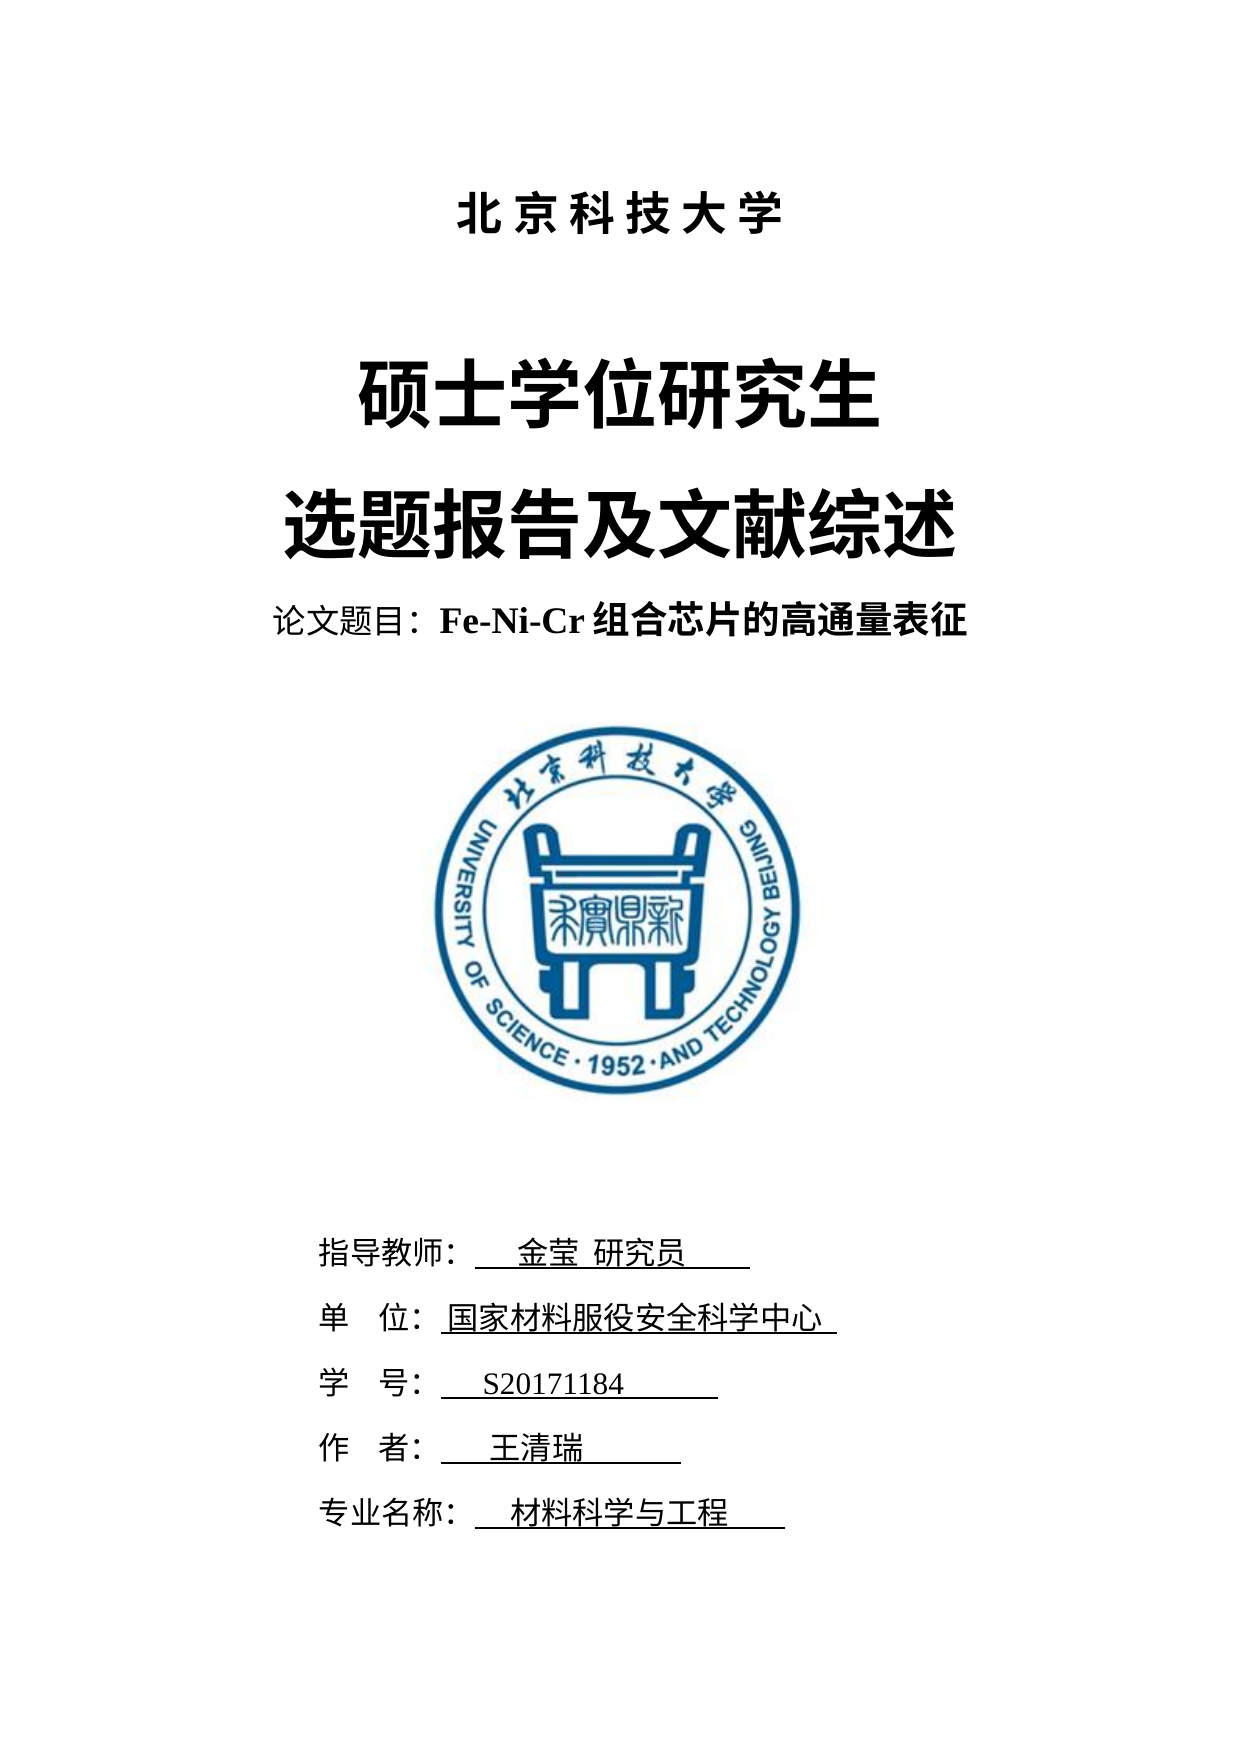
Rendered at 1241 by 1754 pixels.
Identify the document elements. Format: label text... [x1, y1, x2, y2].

text 单 位： 国家材料服役安全科学中心 [187, 1283, 1053, 1348]
text 指导教师： 金莹 研究员 [187, 1218, 1053, 1283]
text 北 京 科 技 大 学 [187, 162, 1053, 259]
text 硕士学位研究生 [187, 324, 1053, 454]
picture [398, 698, 853, 1121]
text 学 号： S20171184 [187, 1348, 1053, 1413]
text 选题报告及文献综述 [187, 454, 1053, 584]
text 作 者： 王清瑞 [187, 1413, 1053, 1478]
text 专业名称： 材料科学与工程 [187, 1478, 1053, 1543]
text 论文题目：Fe-Ni-Cr组合芯片的高通量表征 [187, 584, 1053, 649]
